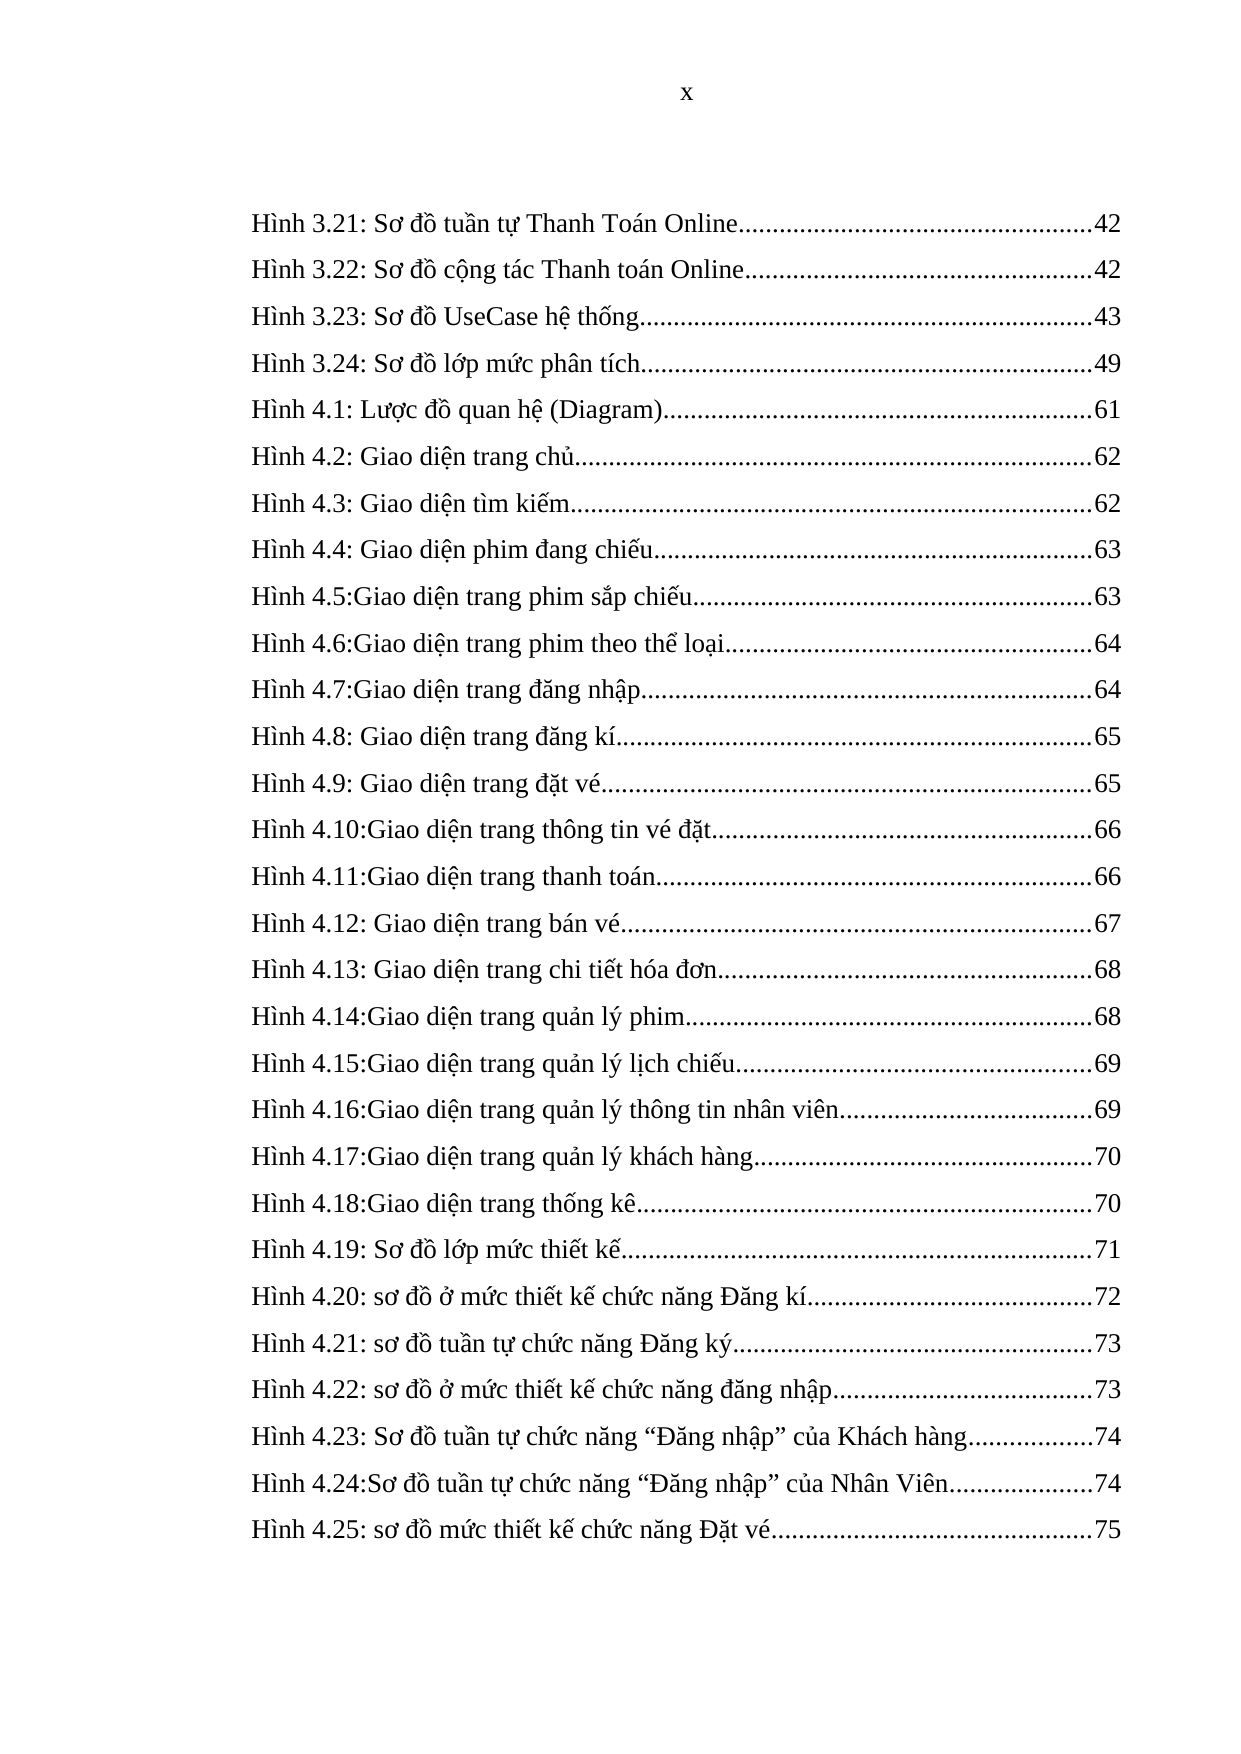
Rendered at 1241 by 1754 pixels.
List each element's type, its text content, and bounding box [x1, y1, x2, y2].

text Hình 4.14:Giao diện trang quản lý phim 68 [207, 1000, 1122, 1031]
text Hình 4.9: Giao diện trang đặt vé 65 [207, 767, 1122, 798]
text Hình 4.15:Giao diện trang quản lý lịch chiếu 69 [207, 1047, 1122, 1078]
text Hình 4.1: Lược đồ quan hệ (Diagram) 61 [207, 393, 1122, 424]
text Hình 4.3: Giao diện tìm kiếm 62 [207, 487, 1122, 518]
text Hình 4.17:Giao diện trang quản lý khách hàng 70 [207, 1140, 1122, 1171]
text Hình 4.10:Giao diện trang thông tin vé đặt 66 [207, 813, 1122, 844]
text Hình 4.16:Giao diện trang quản lý thông tin nhân viên 69 [207, 1093, 1122, 1124]
text Hình 4.25: sơ đồ mức thiết kế chức năng Đặt vé 75 [207, 1513, 1122, 1544]
text Hình 4.13: Giao diện trang chi tiết hóa đơn 68 [207, 953, 1122, 984]
text Hình 4.2: Giao diện trang chủ 62 [207, 440, 1122, 471]
text Hình 4.8: Giao diện trang đăng kí 65 [207, 720, 1122, 751]
text Hình 4.21: sơ đồ tuần tự chức năng Đăng ký 73 [207, 1327, 1122, 1358]
text Hình 3.22: Sơ đồ cộng tác Thanh toán Online 42 [207, 253, 1122, 284]
text Hình 4.20: sơ đồ ở mức thiết kế chức năng Đăng kí 72 [207, 1280, 1122, 1311]
text Hình 4.22: sơ đồ ở mức thiết kế chức năng đăng nhập 73 [207, 1373, 1122, 1404]
text Hình 4.11:Giao diện trang thanh toán 66 [207, 860, 1122, 891]
text Hình 4.24:Sơ đồ tuần tự chức năng “Đăng nhập” của Nhân Viên 74 [207, 1467, 1122, 1498]
text Hình 4.5:Giao diện trang phim sắp chiếu 63 [207, 580, 1122, 611]
text Hình 3.24: Sơ đồ lớp mức phân tích 49 [207, 347, 1122, 378]
text Hình 4.6:Giao diện trang phim theo thể loại 64 [207, 627, 1122, 658]
text Hình 4.7:Giao diện trang đăng nhập 64 [207, 673, 1122, 704]
text Hình 3.23: Sơ đồ UseCase hệ thống 43 [207, 300, 1122, 331]
text Hình 4.4: Giao diện phim đang chiếu 63 [207, 533, 1122, 564]
text Hình 3.21: Sơ đồ tuần tự Thanh Toán Online 42 [207, 207, 1122, 238]
text Hình 4.18:Giao diện trang thống kê 70 [207, 1187, 1122, 1218]
text Hình 4.12: Giao diện trang bán vé 67 [207, 907, 1122, 938]
text Hình 4.23: Sơ đồ tuần tự chức năng “Đăng nhập” của Khách hàng 74 [207, 1420, 1122, 1451]
text Hình 4.19: Sơ đồ lớp mức thiết kế 71 [207, 1233, 1122, 1264]
